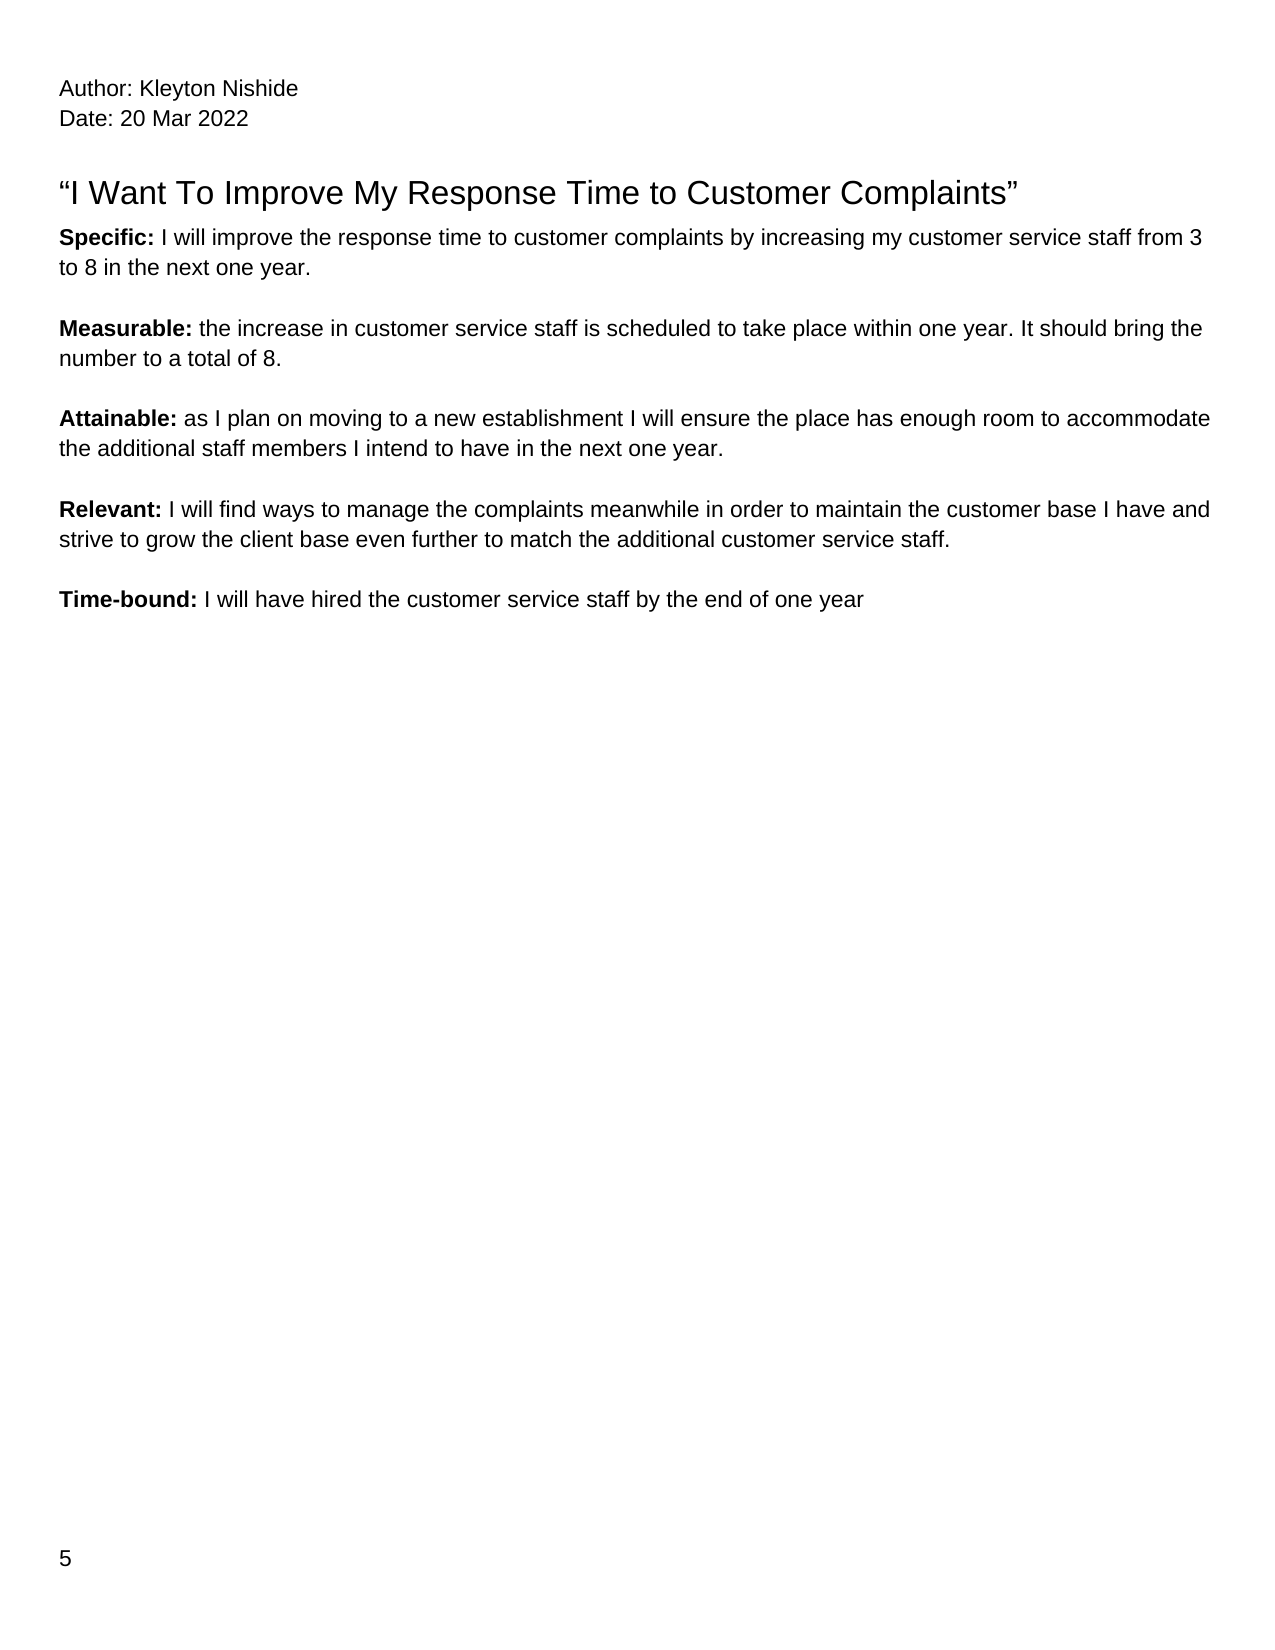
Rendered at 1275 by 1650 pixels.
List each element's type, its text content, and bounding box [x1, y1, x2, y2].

text Relevant: I will find ways to manage the complaints meanwhile in order to maintain the customer base I have and strive to grow the client base even further to match the additional customer service staff. [59, 496, 1216, 552]
text Measurable: the increase in customer service staff is scheduled to take place within one year. It should bring the number to a total of 8. [59, 314, 1216, 371]
text Time-bound: I will have hired the customer service staff by the end of one year [59, 586, 1216, 613]
text Specific: I will improve the response time to customer complaints by increasing my customer service staff from 3 to 8 in the next one year. [59, 224, 1216, 280]
subtitle “I Want To Improve My Response Time to Customer Complaints” [59, 173, 1216, 211]
text Attainable: as I plan on moving to a new establishment I will ensure the place has enough room to accommodate the additional staff members I intend to have in the next one year. [59, 405, 1216, 462]
